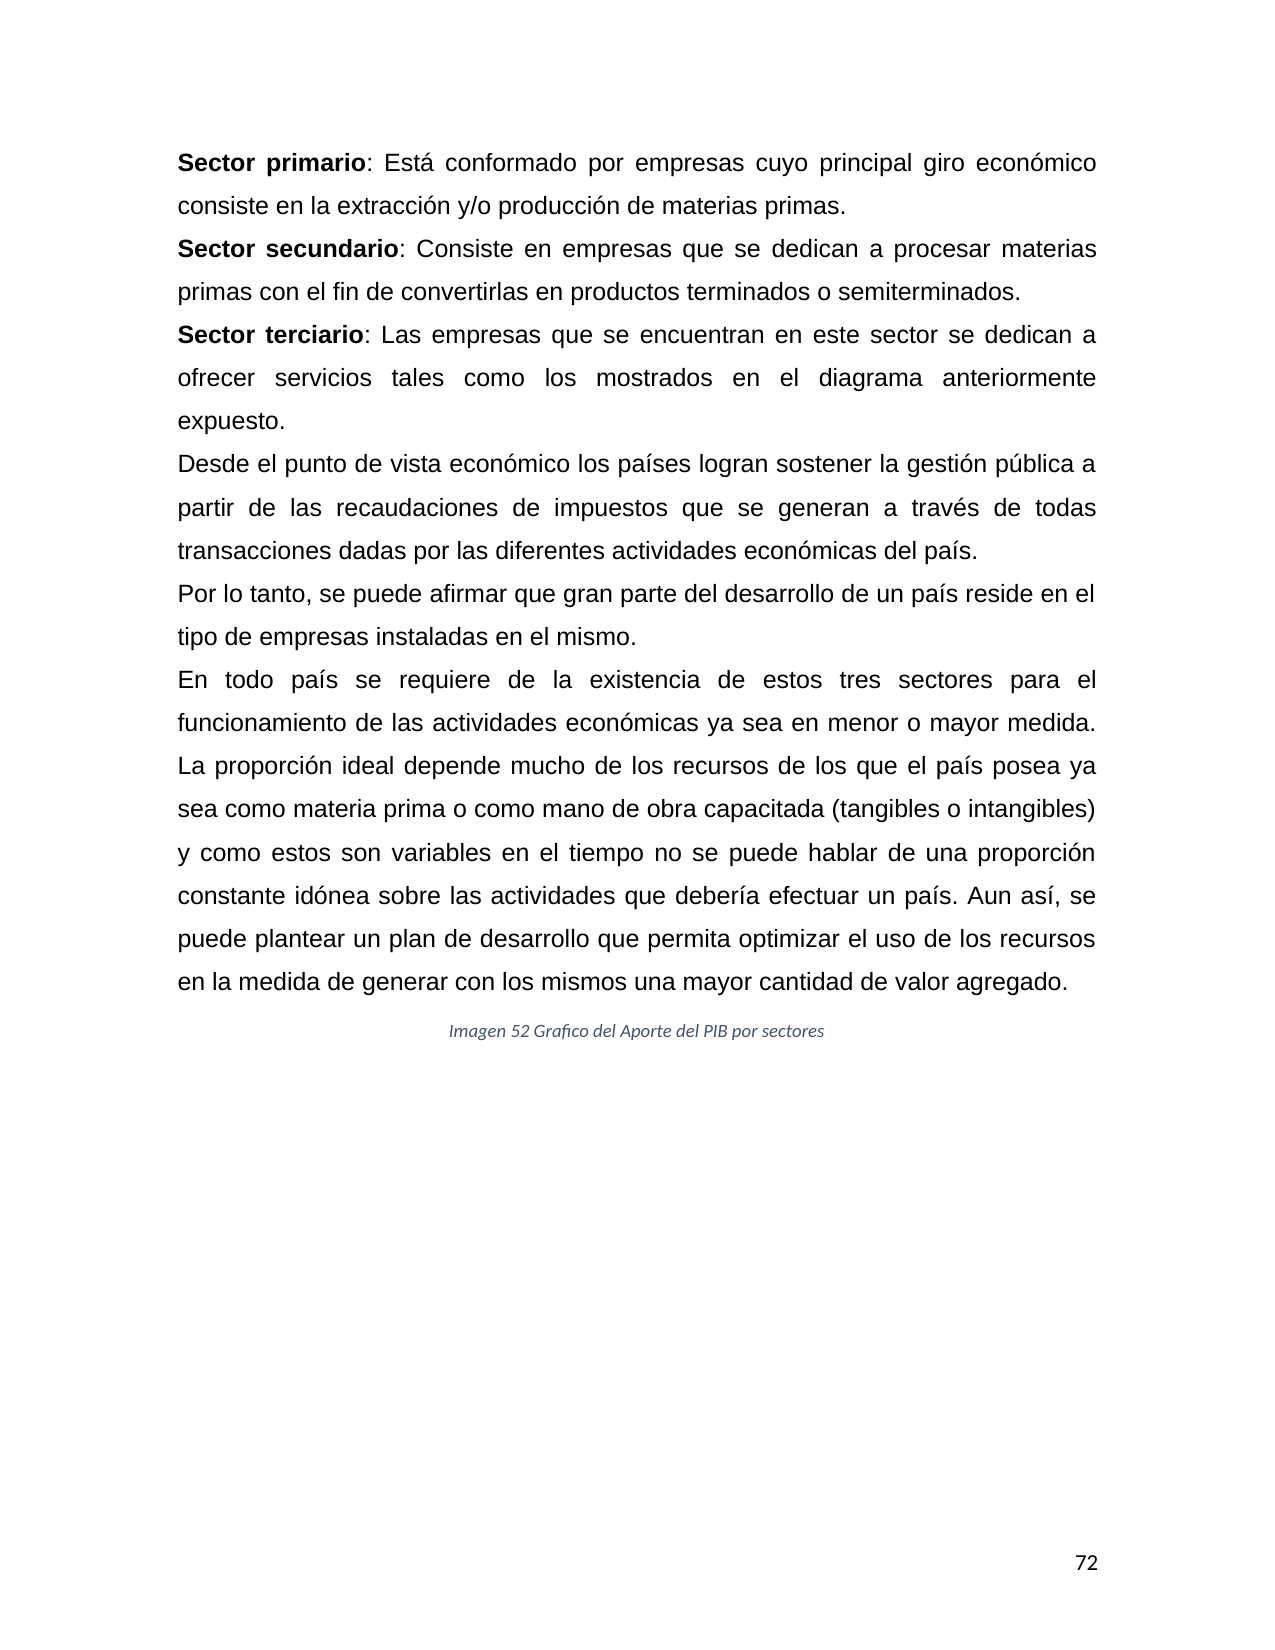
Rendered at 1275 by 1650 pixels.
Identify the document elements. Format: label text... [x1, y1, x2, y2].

text En todo país se requiere de la existencia de estos tres sectores para el funcionamiento de las actividades económicas ya sea en menor o mayor medida. La proporción ideal depende mucho de los recursos de los que el país posea ya sea como materia prima o como mano de obra capacitada (tangibles o intangibles) y como estos son variables en el tiempo no se puede hablar de una proporción constante idónea sobre las actividades que debería efectuar un país. Aun así, se puede plantear un plan de desarrollo que permita optimizar el uso de los recursos en la medida de generar con los mismos una mayor cantidad de valor agregado. [177, 665, 1098, 996]
text Sector secundario: Consiste en empresas que se dedican a procesar materias primas con el fin de convertirlas en productos terminados o semiterminados. [177, 234, 1098, 306]
text Por lo tanto, se puede afirmar que gran parte del desarrollo de un país reside en el tipo de empresas instaladas en el mismo. [177, 579, 1098, 651]
text Sector primario: Está conformado por empresas cuyo principal giro económico consiste en la extracción y/o producción de materias primas. [177, 148, 1098, 219]
text Desde el punto de vista económico los países logran sostener la gestión pública a partir de las recaudaciones de impuestos que se generan a través de todas transacciones dadas por las diferentes actividades económicas del país. [177, 449, 1098, 564]
text Sector terciario: Las empresas que se encuentran en este sector se dedican a ofrecer servicios tales como los mostrados en el diagrama anteriormente expuesto. [177, 320, 1098, 435]
